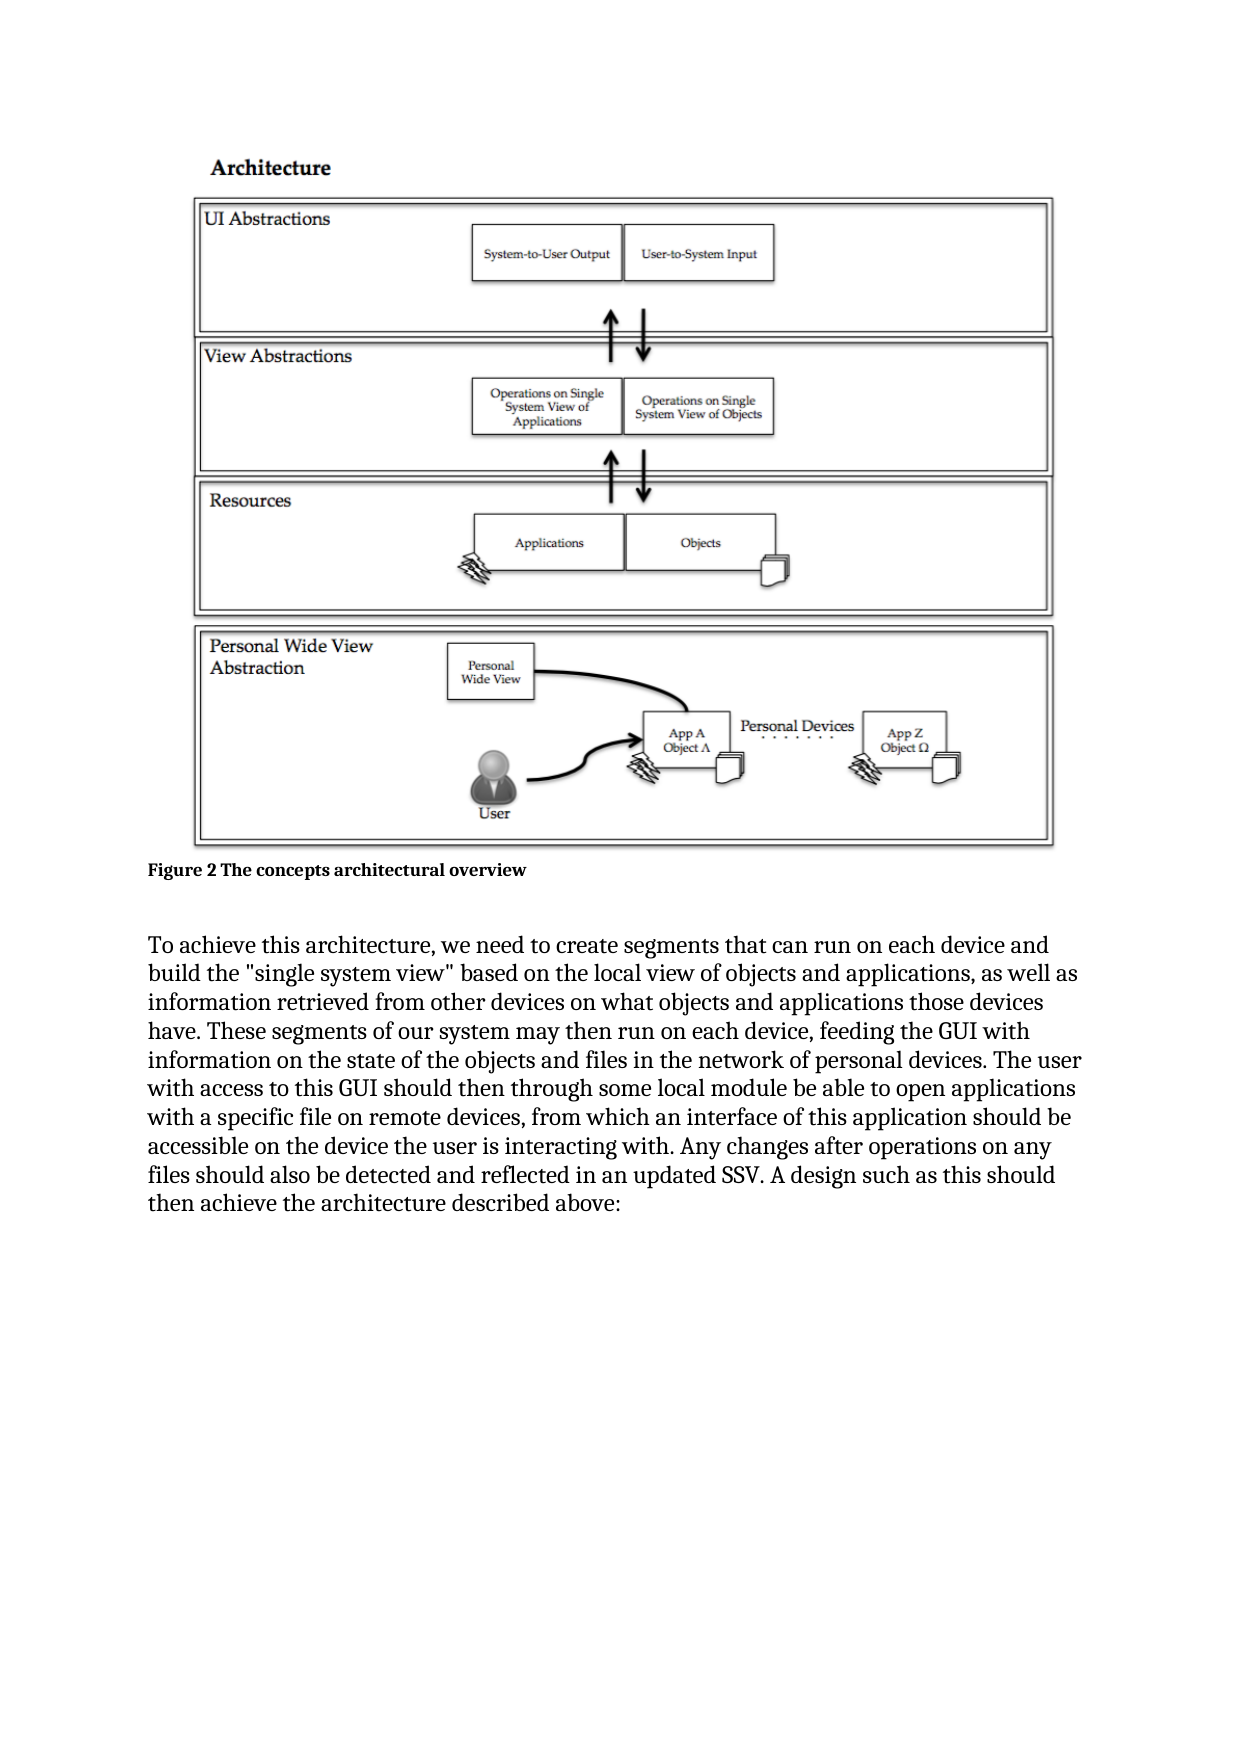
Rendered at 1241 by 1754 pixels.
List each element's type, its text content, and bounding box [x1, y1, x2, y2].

text Figure 2 The concepts architectural overview [148, 860, 1092, 881]
text To achieve this architecture, we need to create segments that can run on each device and build the "single system view" based on the local view of objects and applications, as well as information retrieved from other devices on what objects and applications those devices have. These segments of our system may then run on each device, feeding the GUI with information on the state of the objects and files in the network of personal devices. The user with access to this GUI should then through some local module be able to open applications with a specific file on remote devices, from which an interface of this application should be accessible on the device the user is interacting with. Any changes after operations on any files should also be detected and reflected in an updated SSV. A design such as this should then achieve the architecture described above: [148, 931, 1092, 1218]
picture [147, 147, 1092, 860]
